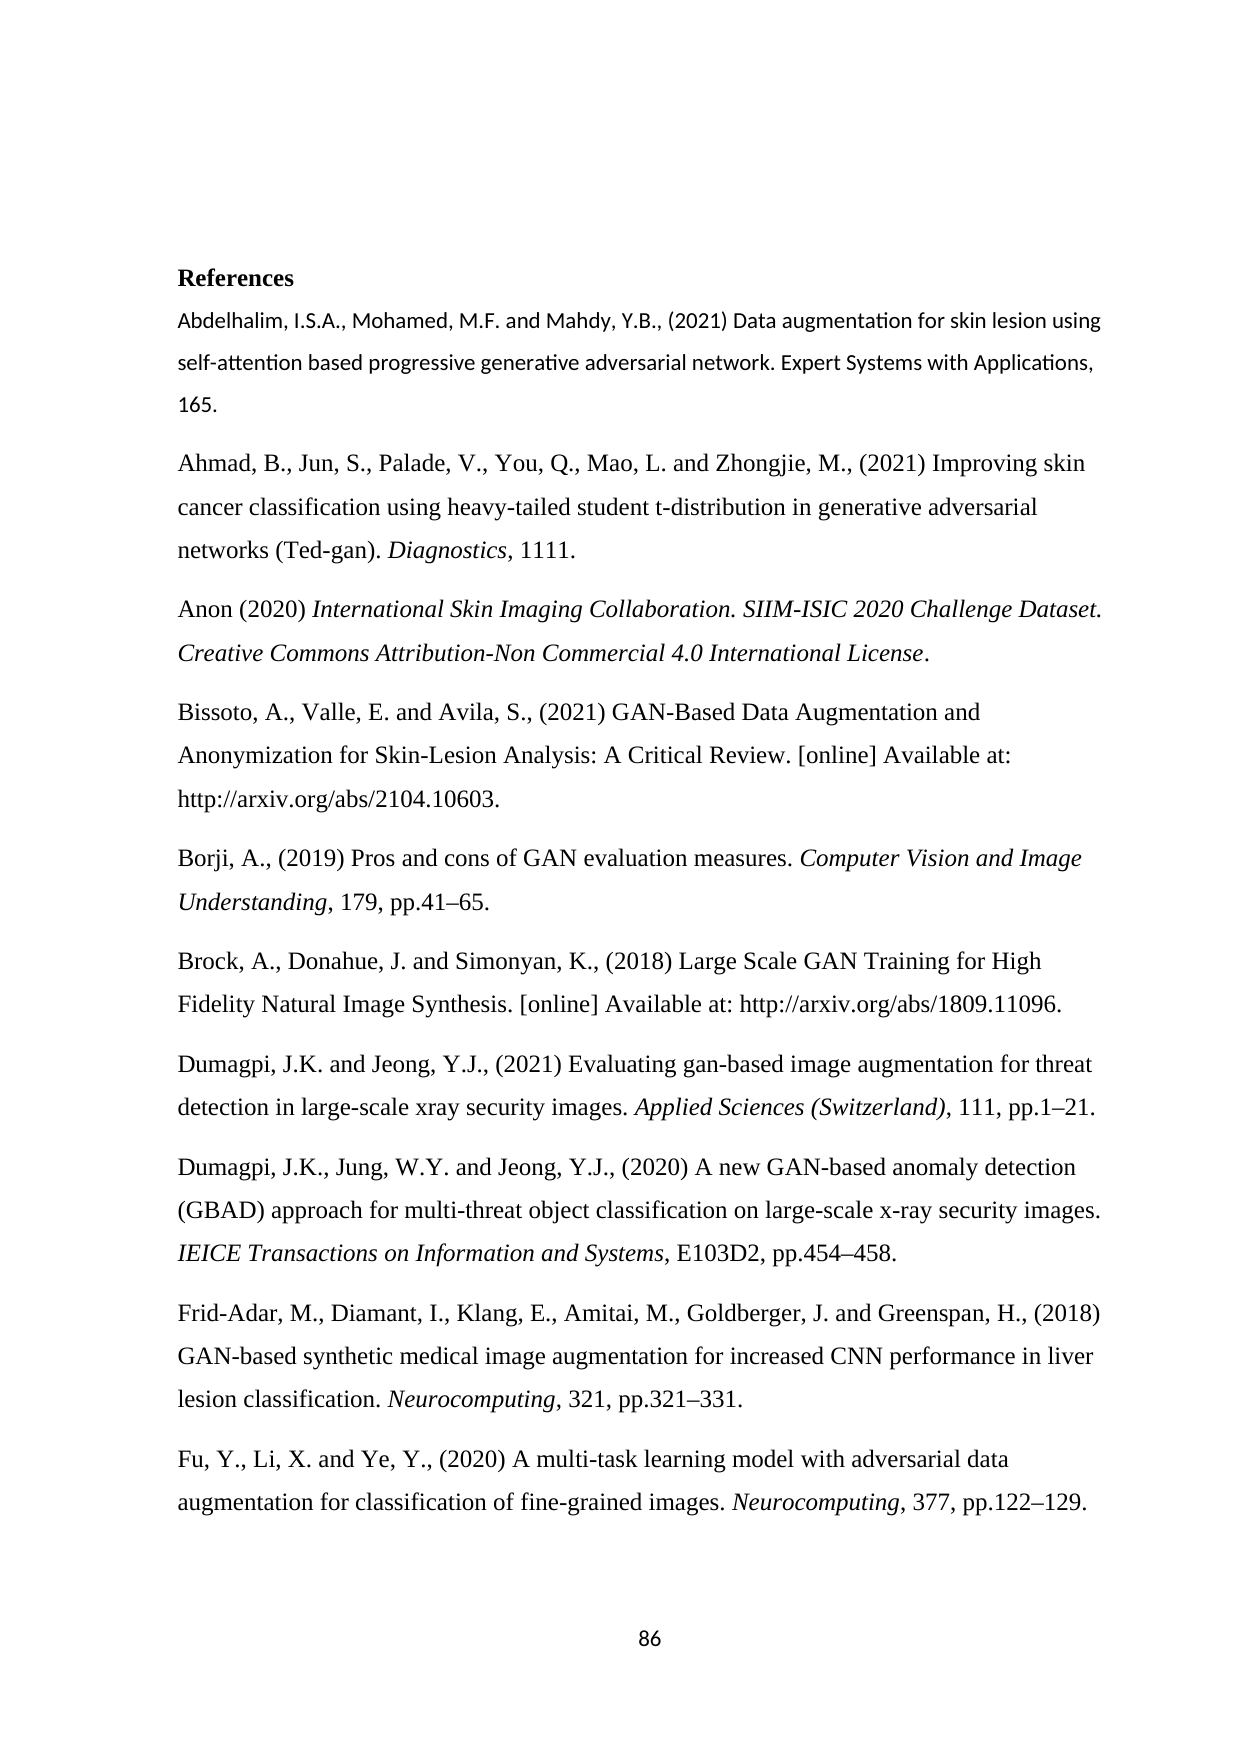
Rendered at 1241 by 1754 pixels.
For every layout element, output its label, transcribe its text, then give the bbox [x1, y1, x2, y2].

subtitle References [177, 263, 1122, 291]
